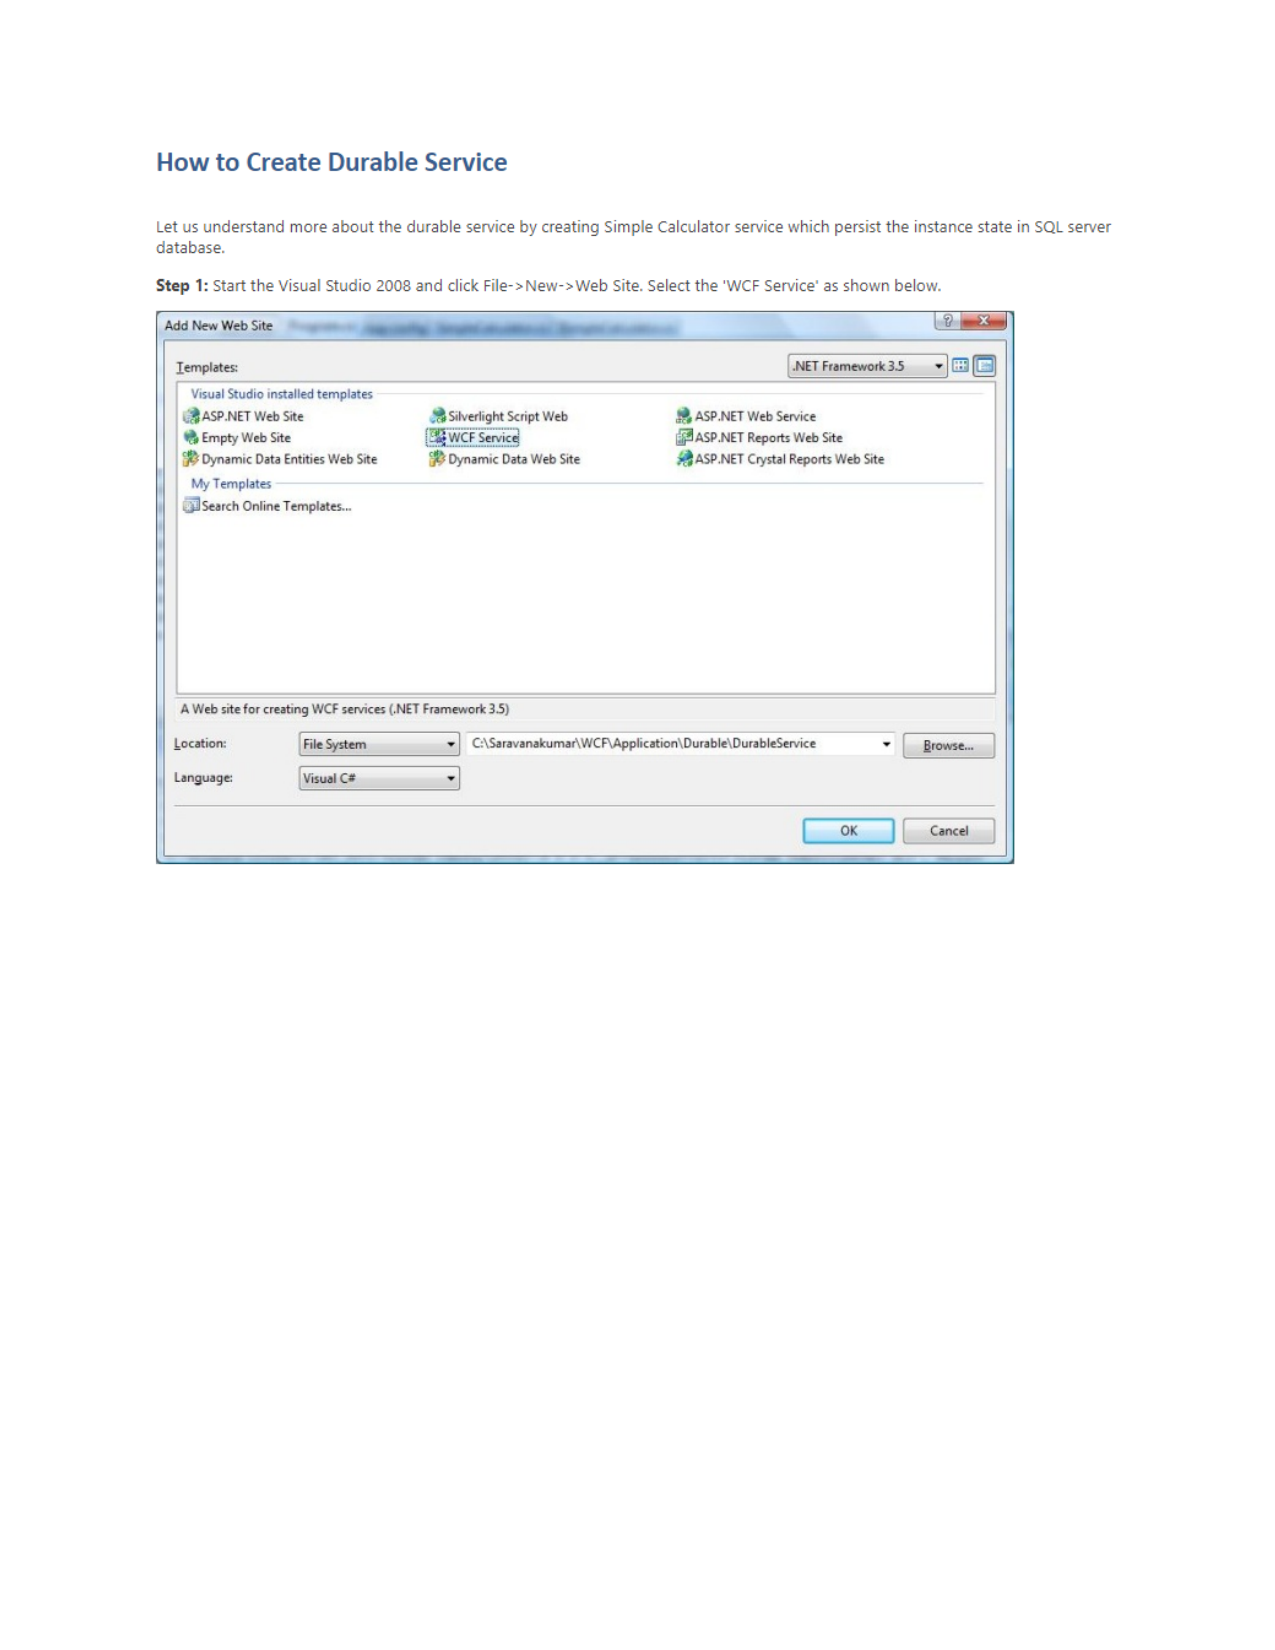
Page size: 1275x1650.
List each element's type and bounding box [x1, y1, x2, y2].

picture [150, 150, 1125, 874]
